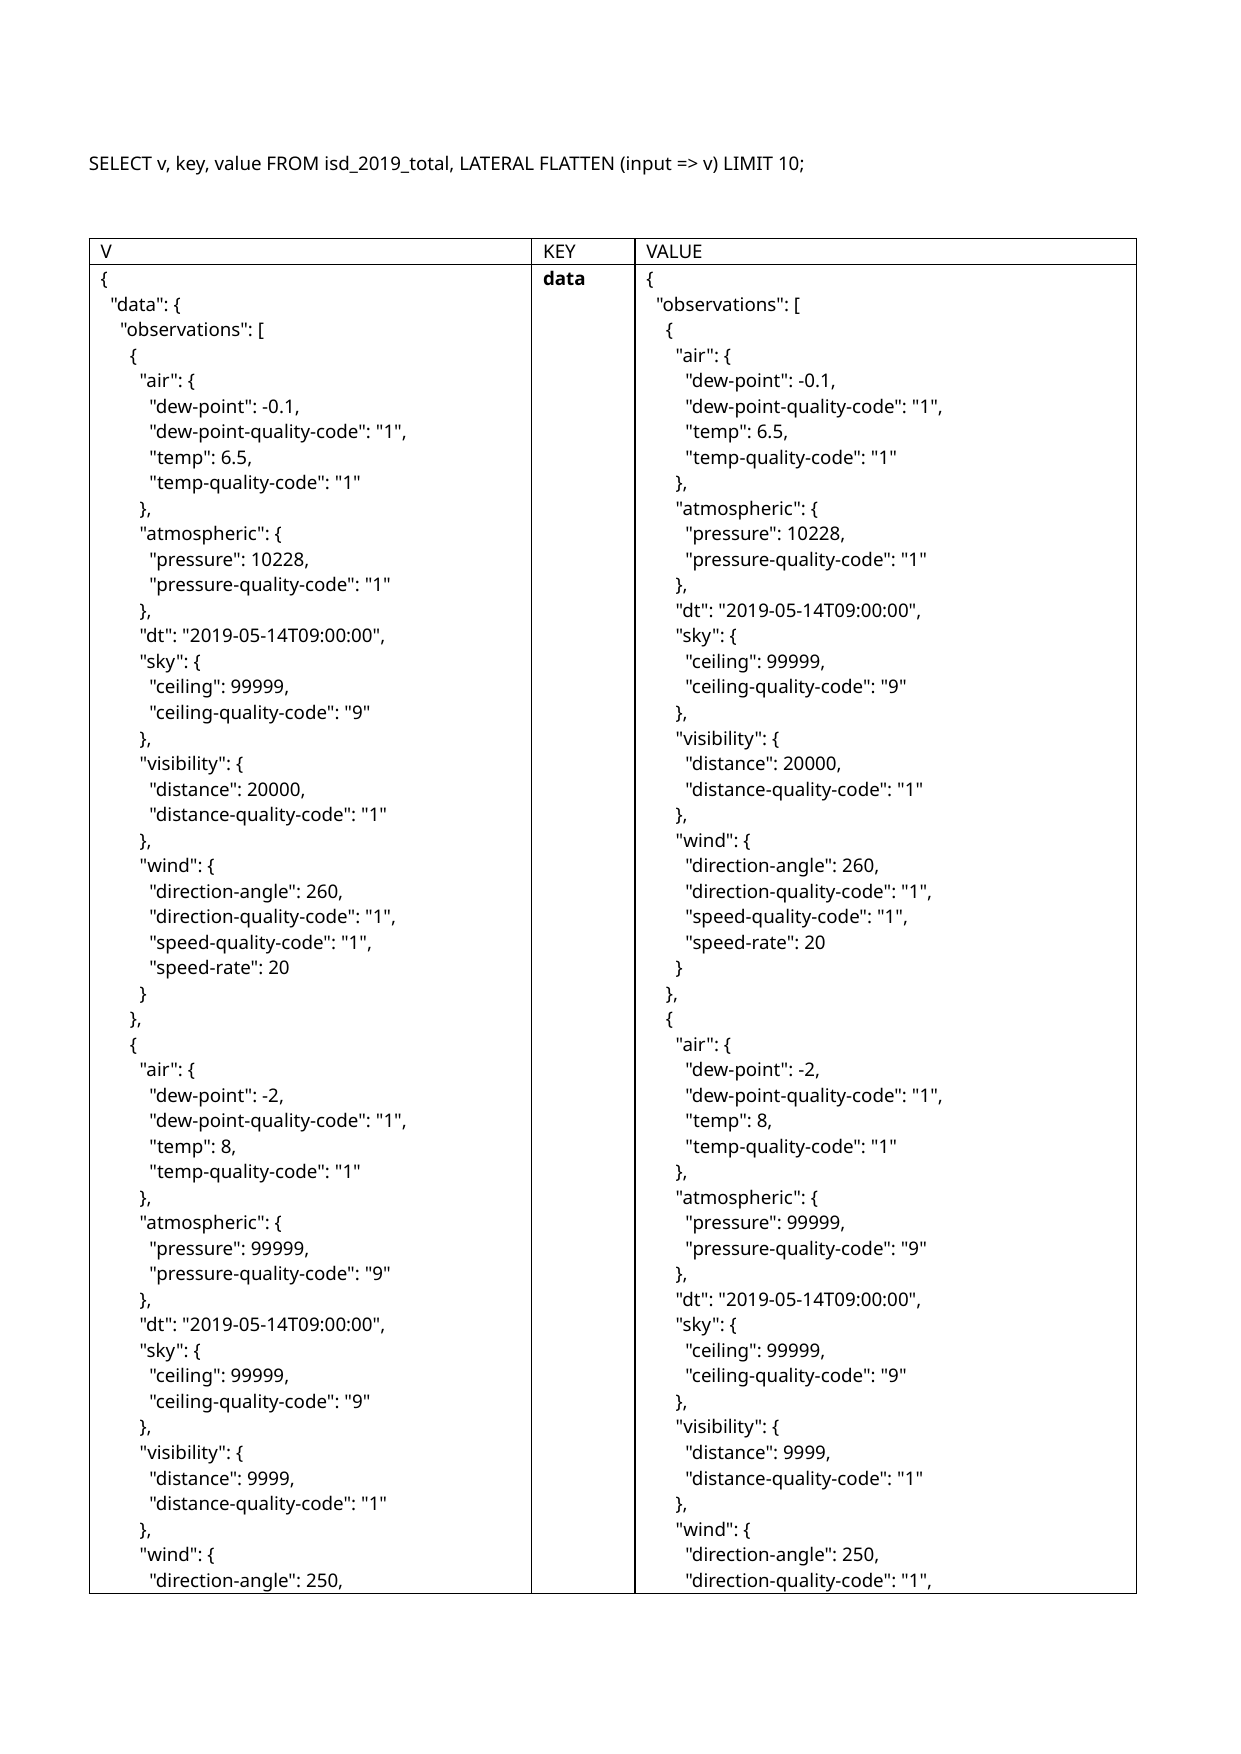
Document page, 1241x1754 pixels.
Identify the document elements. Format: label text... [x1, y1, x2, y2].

table_header KEY [532, 239, 634, 264]
table_header VALUE [636, 239, 1136, 264]
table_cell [90, 265, 531, 1592]
table_header V [90, 239, 531, 264]
table_cell data [532, 265, 634, 1592]
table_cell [636, 265, 1136, 1592]
text SELECT v, key, value FROM isd_2019_total, LATERAL FLATTEN (input => v) LIMIT 10; [89, 150, 1196, 176]
